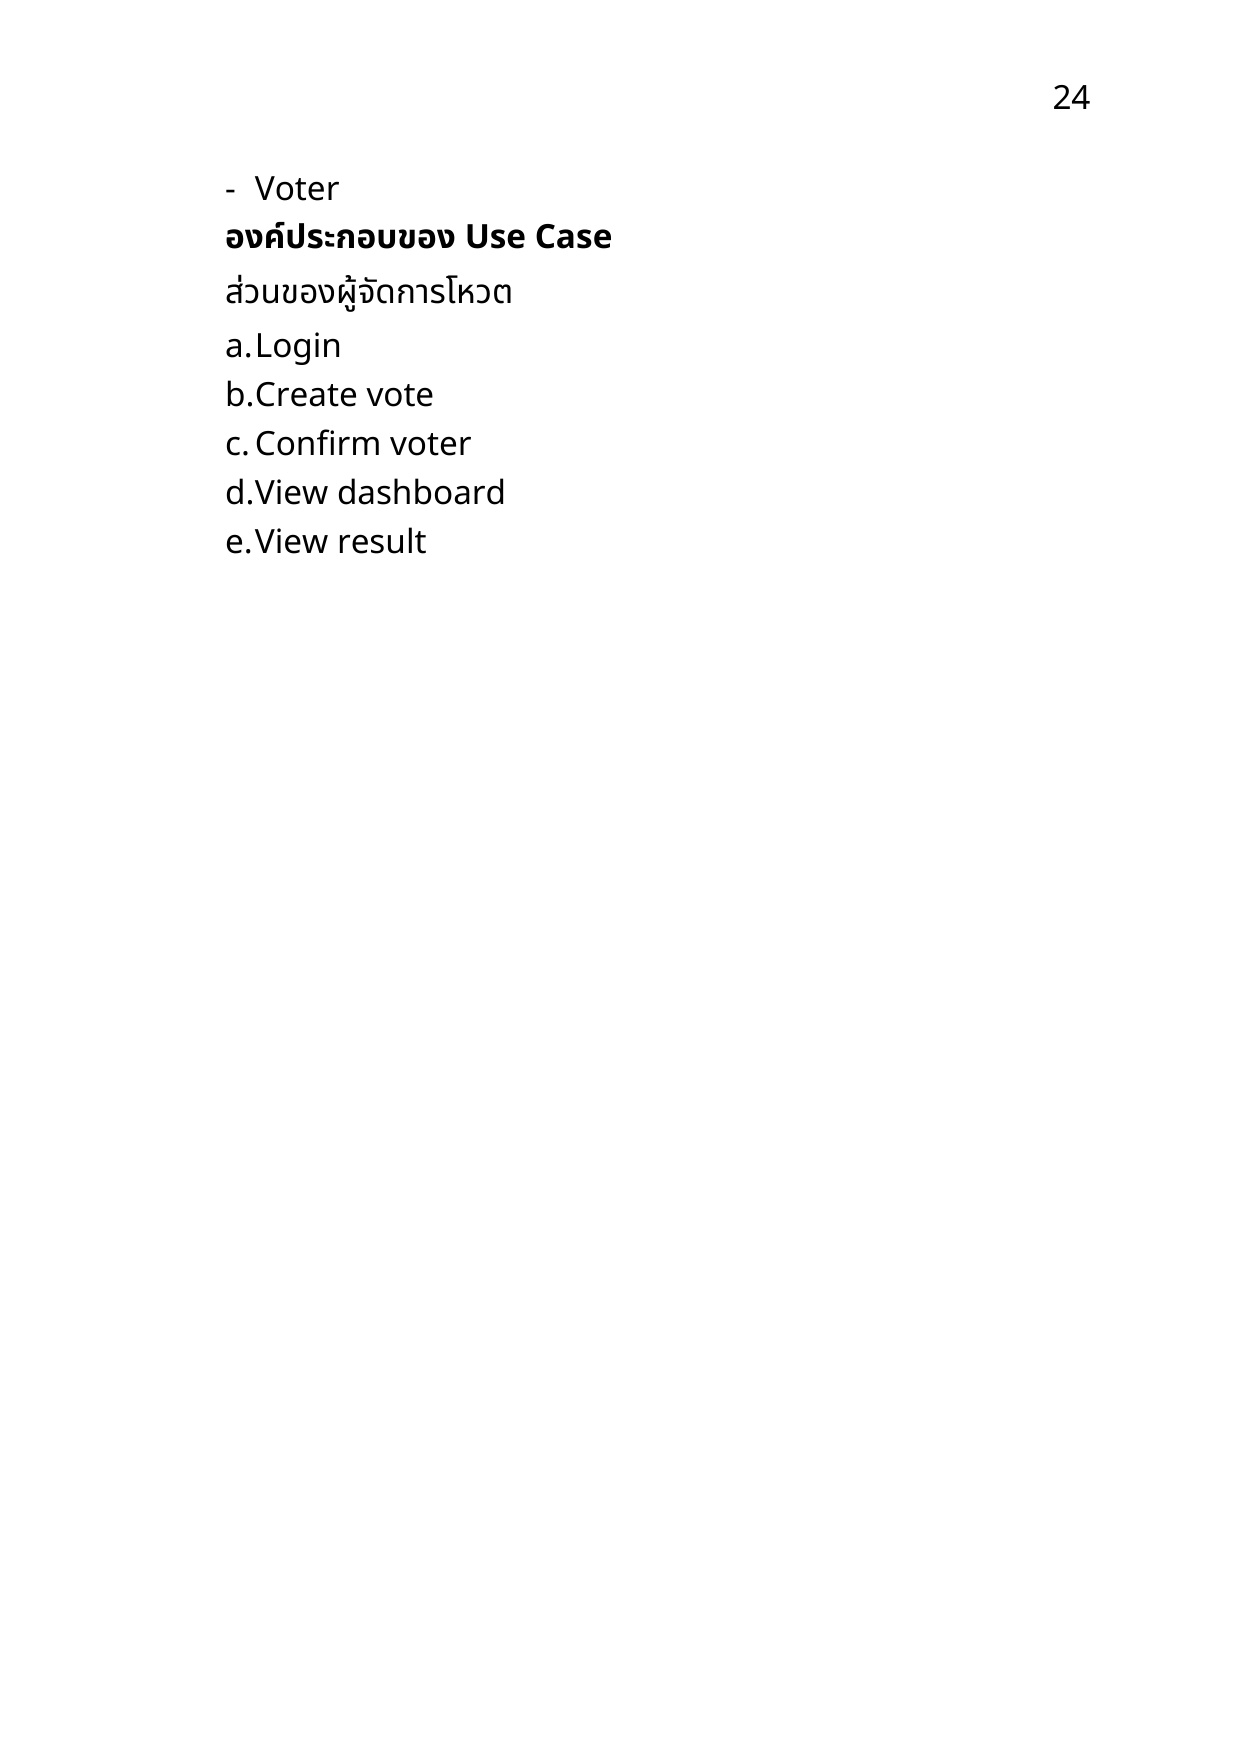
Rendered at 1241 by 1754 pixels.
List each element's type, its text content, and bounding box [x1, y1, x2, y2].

text ส่วนของผู้จัดการโหวต [225, 268, 1090, 318]
list View dashboard [225, 469, 1090, 514]
list View result [225, 518, 1090, 563]
list Create vote [225, 371, 1090, 417]
text องค์ประกอบของ Use Case [225, 213, 1090, 264]
list Voter [225, 164, 1090, 210]
list Login [225, 322, 1090, 368]
list Confirm voter [225, 420, 1090, 466]
